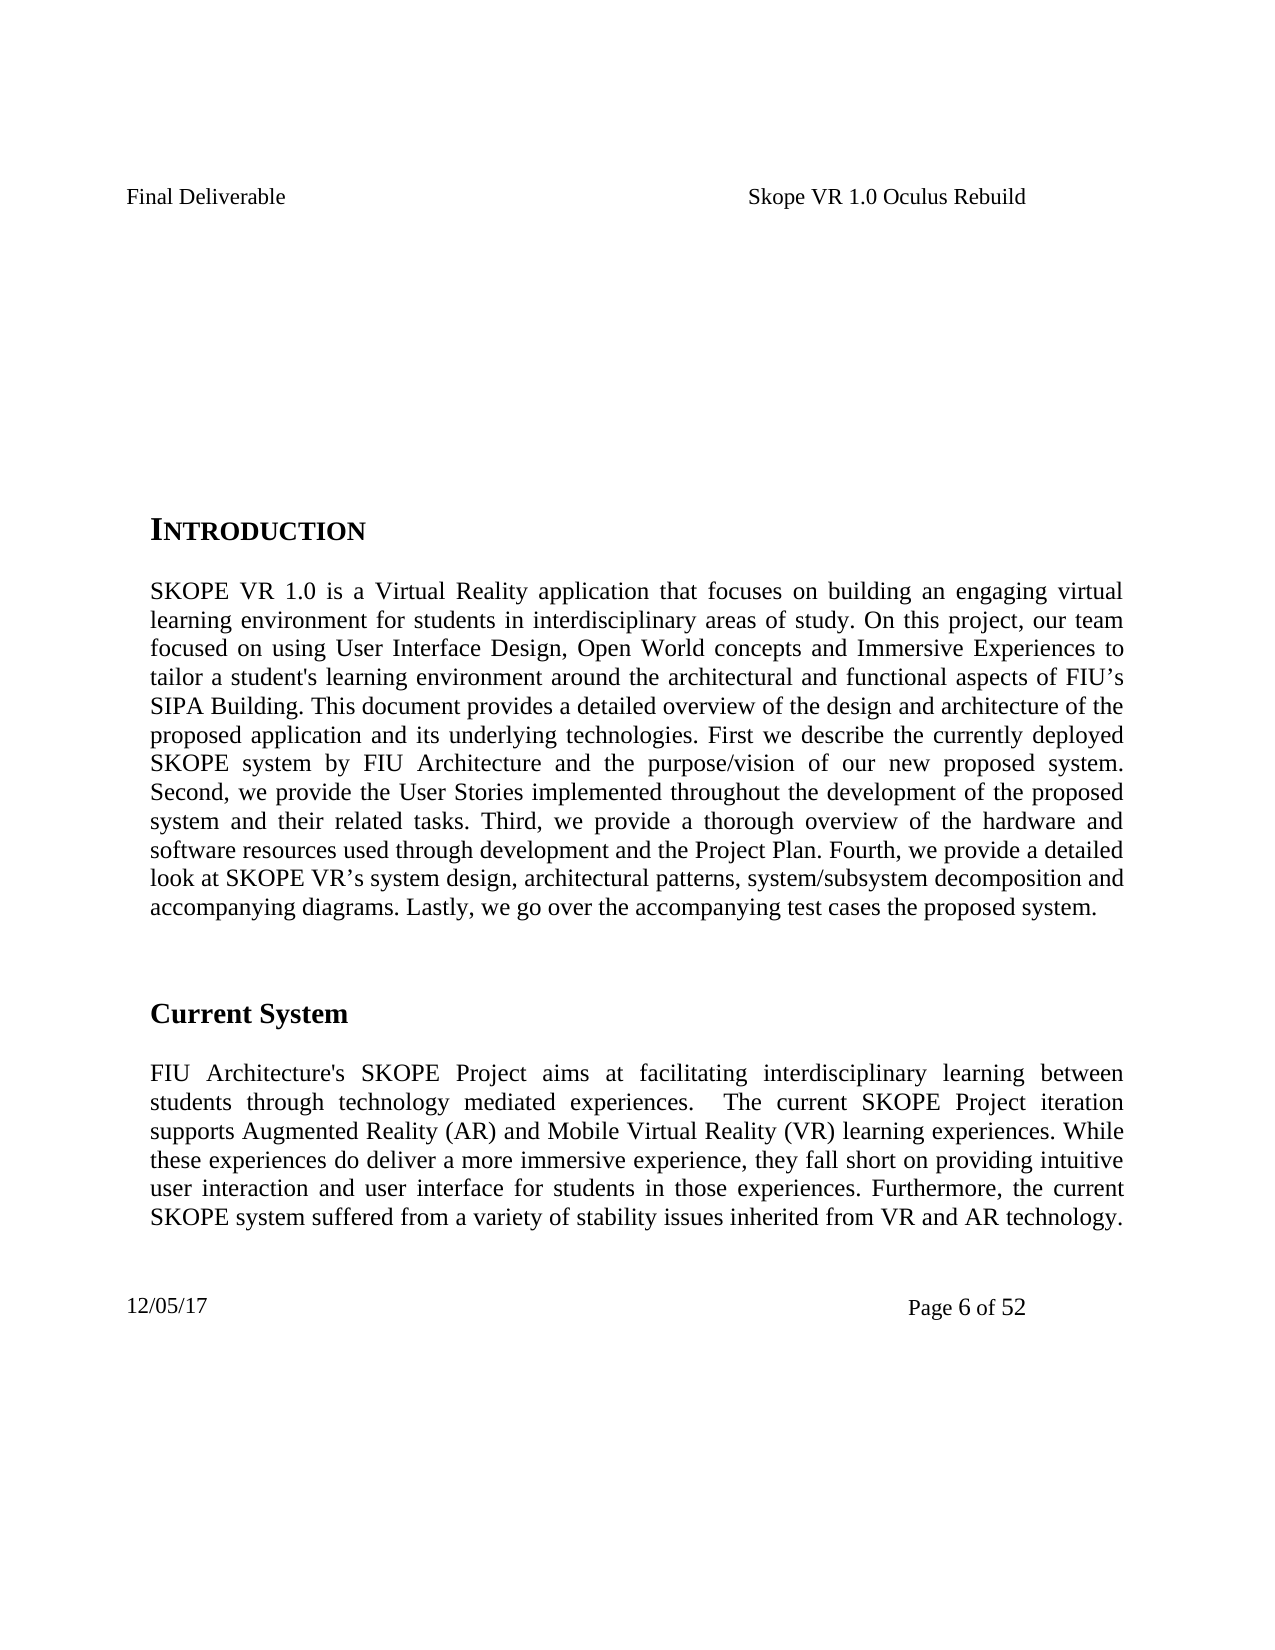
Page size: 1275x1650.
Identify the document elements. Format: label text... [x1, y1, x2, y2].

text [150, 1058, 1125, 1231]
text SKOPE VR 1.0 is a Virtual Reality application that focuses on building an engaging virtual learning environment for students in interdisciplinary areas of study. On this project, our team focused on using User Interface Design, Open World concepts and Immersive Experiences to tailor a student's learning environment around the architectural and functional aspects of FIU’s SIPA Building. This document provides a detailed overview of the design and architecture of the proposed application and its underlying technologies. First we describe the currently deployed SKOPE system by FIU Architecture and the purpose/vision of our new proposed system. Second, we provide the User Stories implemented throughout the development of the proposed system and their related tasks. Third, we provide a thorough overview of the hardware and software resources used through development and the Project Plan. Fourth, we provide a detailed look at SKOPE VR’s system design, architectural patterns, system/subsystem decomposition and accompanying diagrams. Lastly, we go over the accompanying test cases the proposed system. [150, 547, 1125, 921]
subtitle Introduction [150, 509, 1125, 547]
subtitle Current System [150, 996, 1125, 1030]
